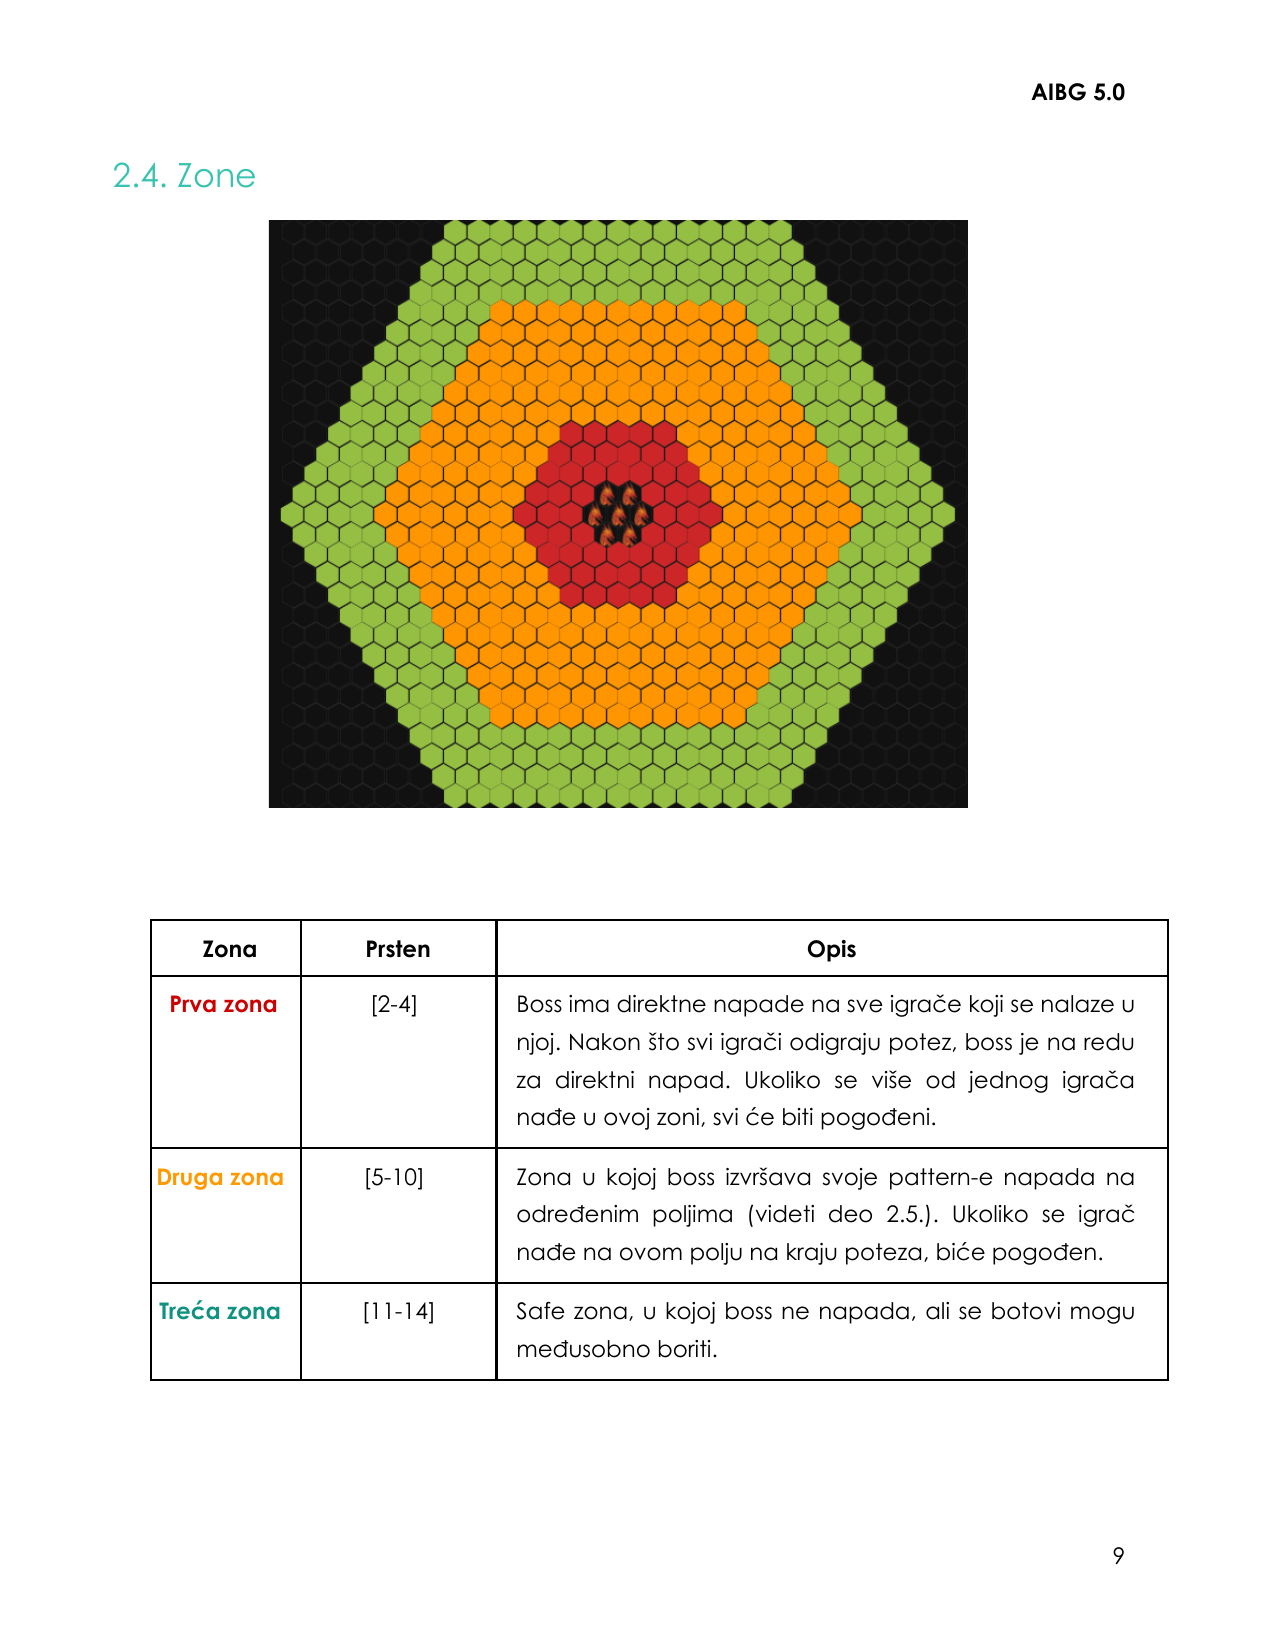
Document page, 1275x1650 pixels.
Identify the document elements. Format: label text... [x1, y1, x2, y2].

table_cell Druga zona [152, 1149, 300, 1282]
table_header Opis [498, 921, 1167, 974]
table_header Zona [152, 921, 300, 974]
subtitle 2.4. Zone [112, 150, 1125, 198]
picture [268, 220, 968, 808]
table_cell Zona u kojoj boss izvršava svoje pattern-e napada na određenim poljima (videti deo 2.5.). Ukoliko se igrač nađe na ovom polju na kraju poteza, biće pogođen. [498, 1149, 1167, 1282]
table_cell [2-4] [302, 977, 495, 1147]
table_header Prsten [302, 921, 495, 974]
table_cell Prva zona [152, 977, 300, 1147]
table_cell [11-14] [302, 1284, 495, 1379]
table_cell [5-10] [302, 1149, 495, 1282]
table_cell Safe zona, u kojoj boss ne napada, ali se botovi mogu međusobno boriti. [498, 1284, 1167, 1379]
table_cell Boss ima direktne napade na sve igrače koji se nalaze u njoj. Nakon što svi igrači odigraju potez, boss je na redu za direktni napad. Ukoliko se više od jednog igrača nađe u ovoj zoni, svi će biti pogođeni. [498, 977, 1167, 1147]
table_cell Treća zona [152, 1284, 300, 1379]
